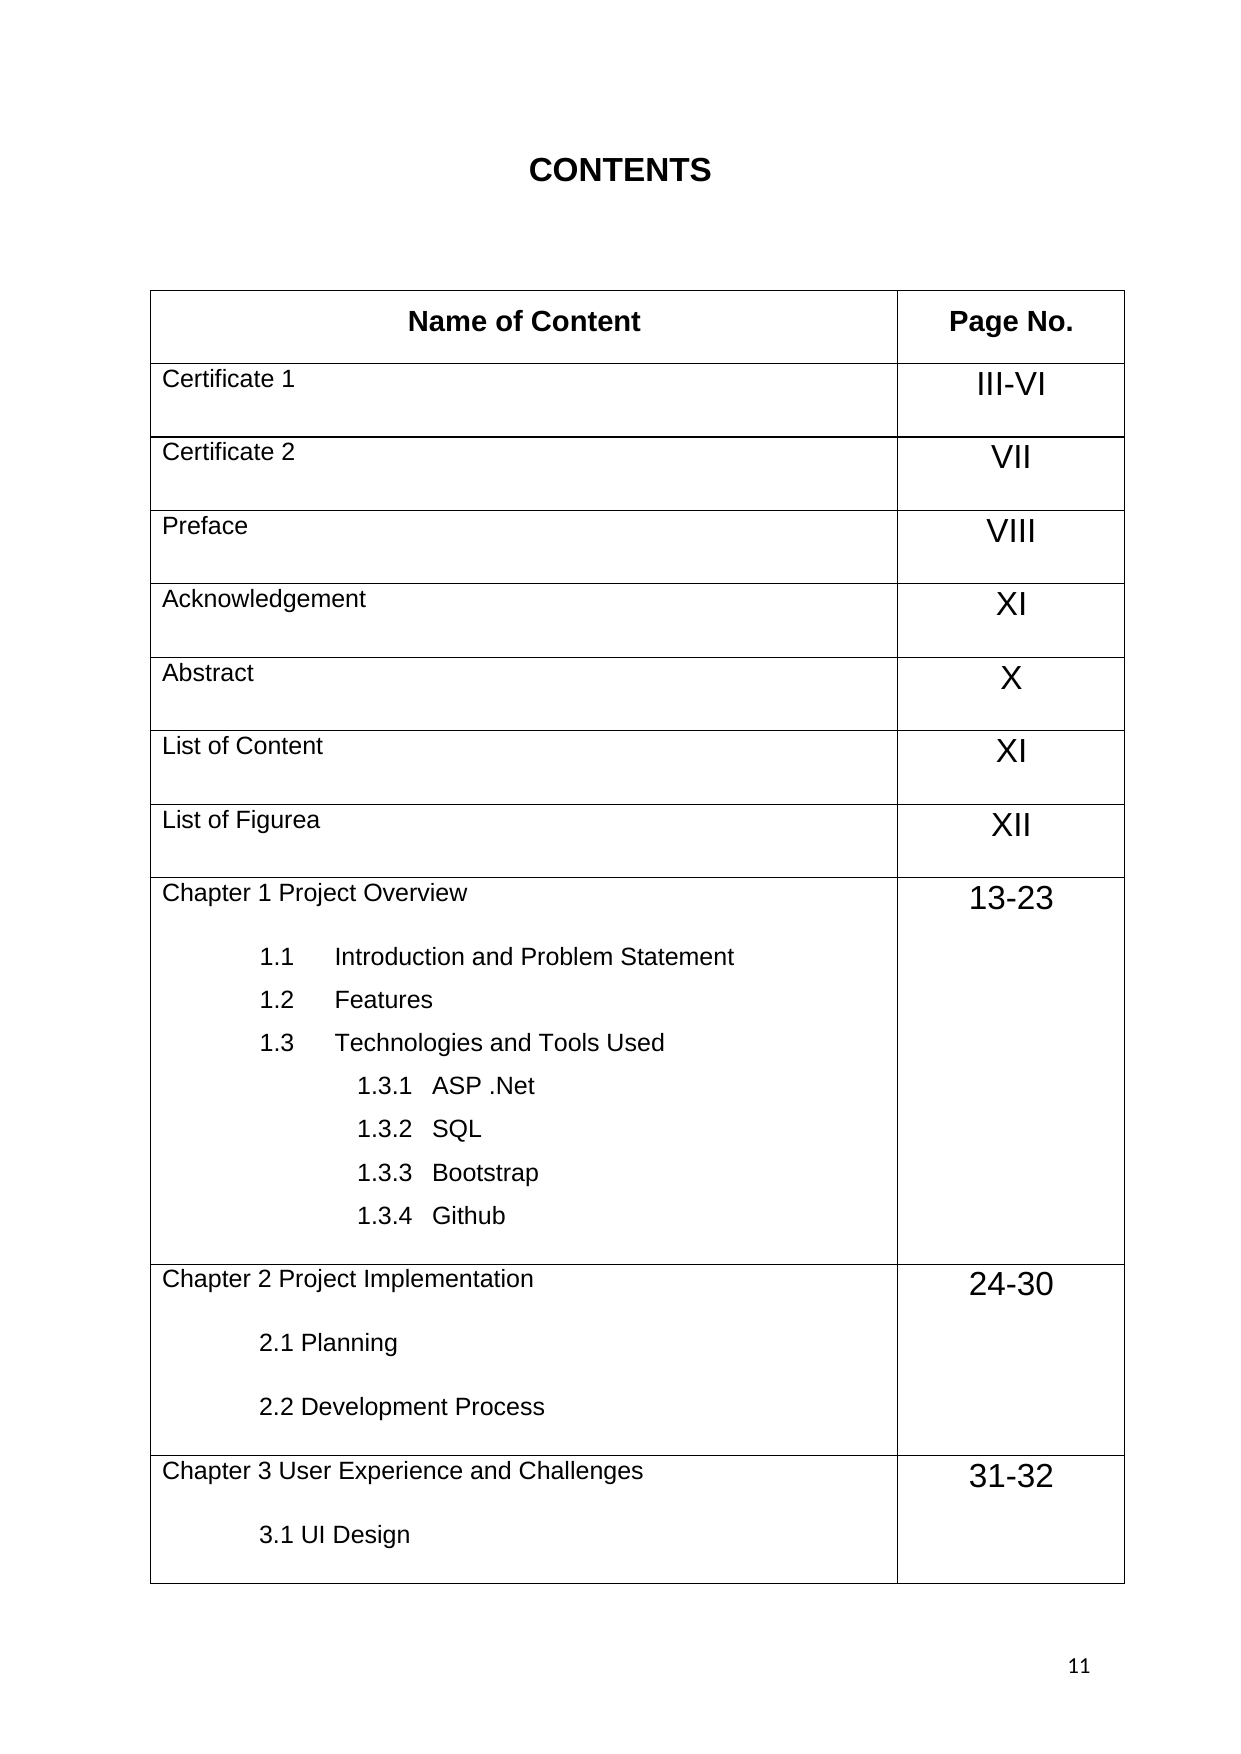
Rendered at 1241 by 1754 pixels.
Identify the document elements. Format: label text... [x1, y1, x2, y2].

table_cell XI [898, 731, 1124, 803]
table_cell X [898, 658, 1124, 730]
table_cell List of Figurea [151, 805, 897, 877]
table_cell XII [898, 805, 1124, 877]
table_cell III-VI [898, 364, 1124, 436]
table_header Name of Content [151, 291, 897, 363]
table_cell VIII [898, 511, 1124, 583]
table_cell Abstract [151, 658, 897, 730]
text CONTENTS [150, 150, 1090, 188]
table_cell 24-30 [898, 1265, 1124, 1455]
table_cell List of Content [151, 731, 897, 803]
table_cell Preface [151, 511, 897, 583]
table_cell Chapter 2 Project Implementation 2.1 Planning 2.2 Development Process [151, 1265, 897, 1455]
table_cell Chapter 1 Project Overview Introduction and Problem Statement Features Technologies and Tools Used ASP .Net SQL Bootstrap Github [151, 878, 897, 1263]
table_cell 31-32 [898, 1456, 1124, 1583]
table_cell Acknowledgement [151, 584, 897, 657]
table_header Page No. [898, 291, 1124, 363]
table_cell 13-23 [898, 878, 1124, 1263]
table_cell Certificate 1 [151, 364, 897, 436]
table_cell VII [898, 438, 1124, 510]
table_cell XI [898, 584, 1124, 657]
table_cell Certificate 2 [151, 438, 897, 510]
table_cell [151, 1456, 897, 1583]
